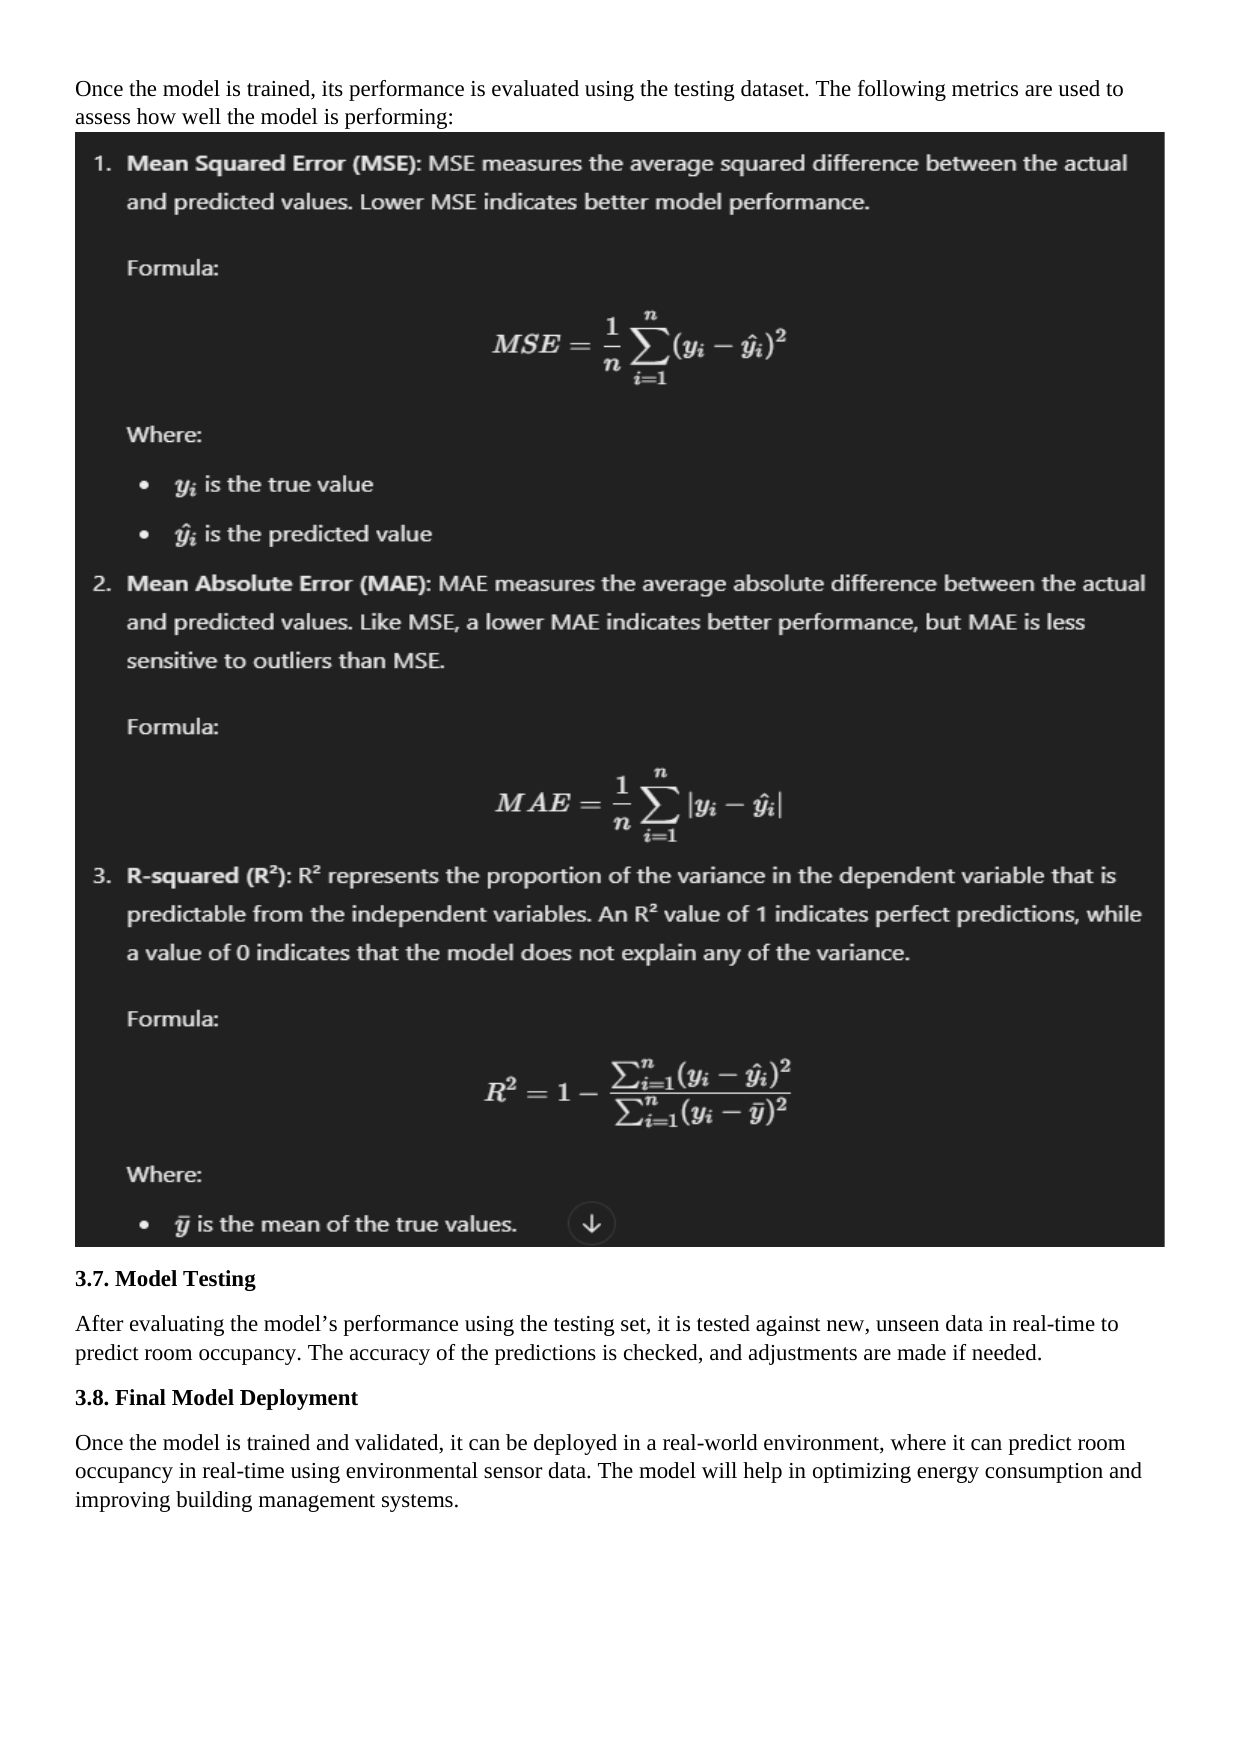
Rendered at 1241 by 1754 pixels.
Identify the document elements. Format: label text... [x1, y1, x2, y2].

text After evaluating the model’s performance using the testing set, it is tested against new, unseen data in real-time to predict room occupancy. The accuracy of the predictions is checked, and adjustments are made if needed. [75, 1311, 1165, 1365]
text Once the model is trained and validated, it can be deployed in a real-world environment, where it can predict room occupancy in real-time using environmental sensor data. The model will help in optimizing energy consumption and improving building management systems. [75, 1429, 1165, 1512]
picture [75, 132, 1165, 1247]
text 3.7. Model Testing [75, 1265, 1165, 1292]
text Once the model is trained, its performance is evaluated using the testing dataset. The following metrics are used to assess how well the model is performing: [75, 75, 1165, 132]
text 3.8. Final Model Deployment [75, 1384, 1165, 1410]
